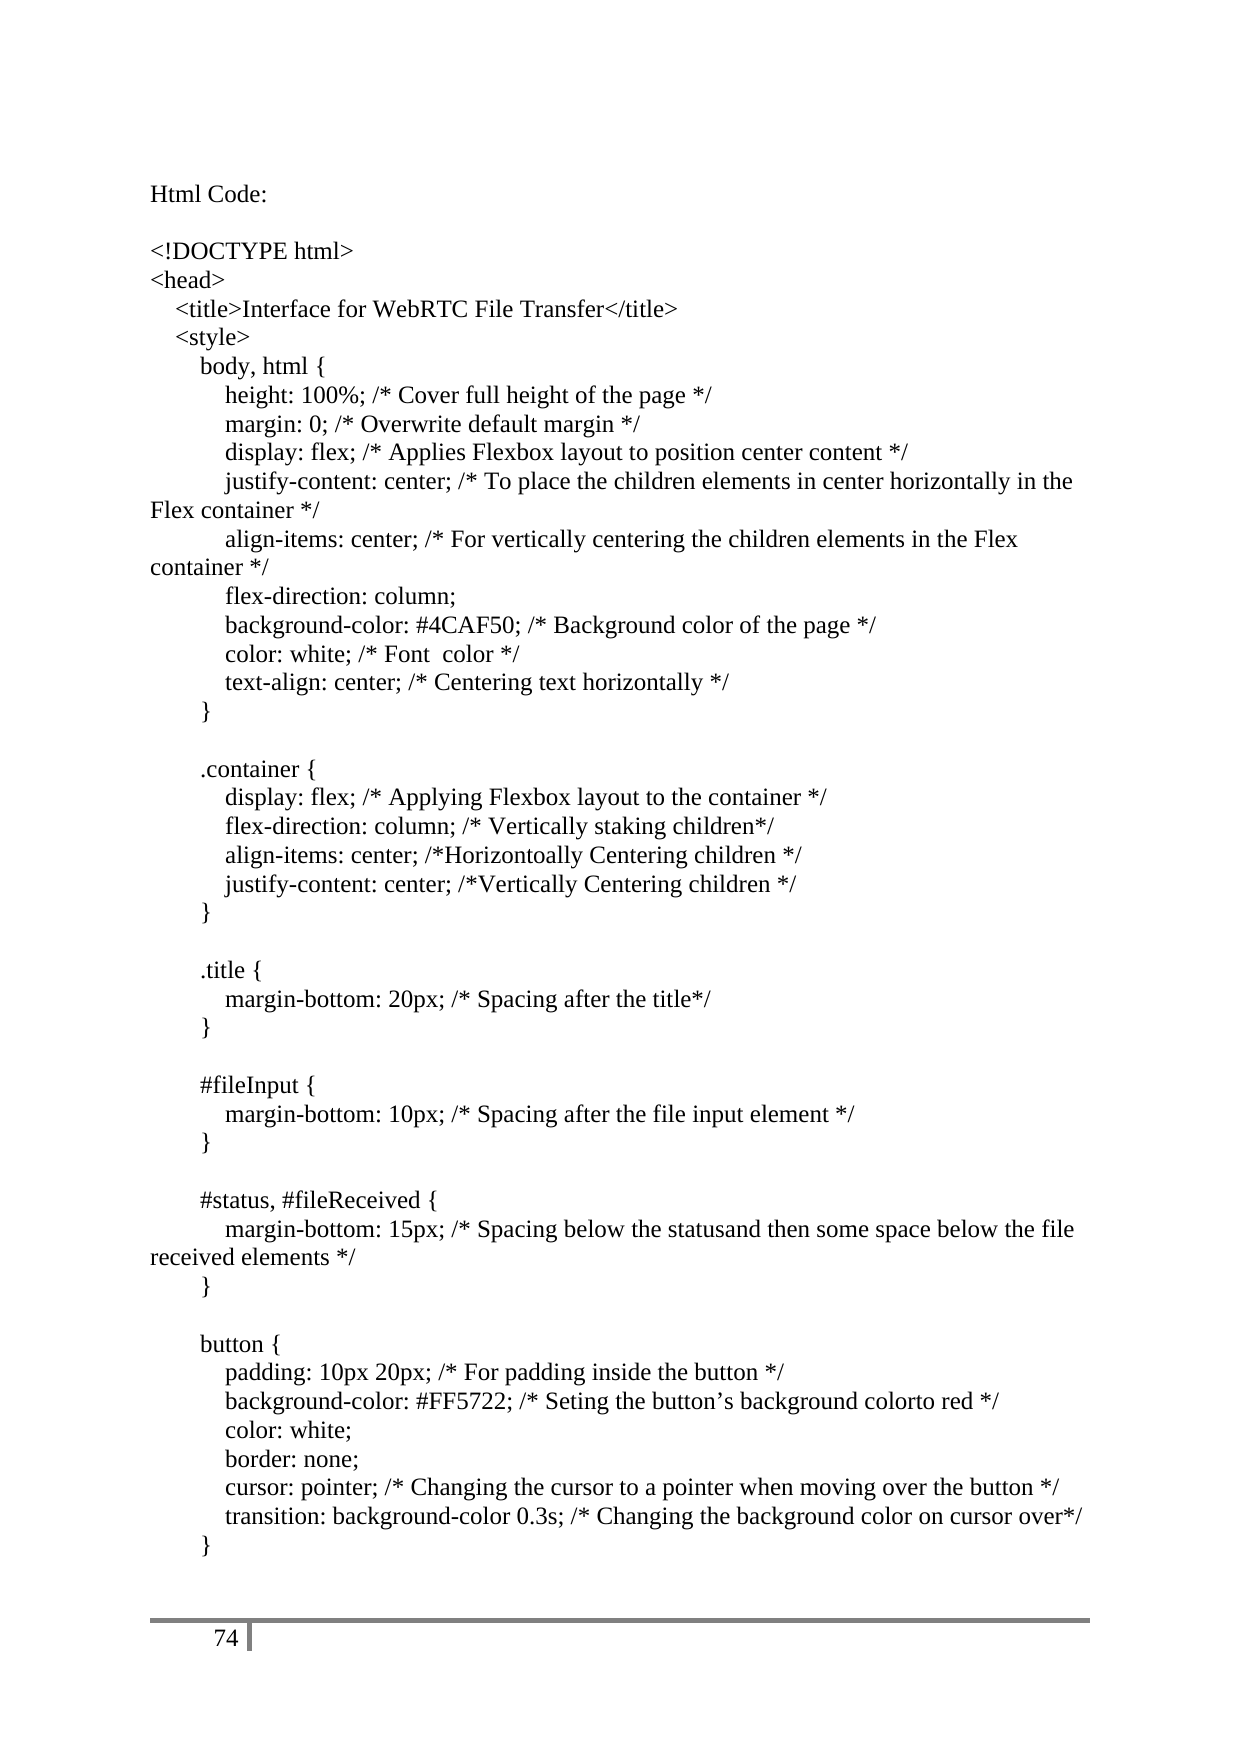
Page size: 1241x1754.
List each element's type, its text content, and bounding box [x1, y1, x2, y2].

text align-items: center; /* For vertically centering the children elements in the Flex container */ [150, 524, 1090, 581]
text color: white; [150, 1415, 1090, 1444]
text cursor: pointer; /* Changing the cursor to a pointer when moving over the button */ [150, 1472, 1090, 1501]
text Html Code: [150, 179, 1090, 207]
text background-color: #4CAF50; /* Background color of the page */ [150, 610, 1090, 639]
text flex-direction: column; [150, 581, 1090, 610]
text align-items: center; /*Horizontoally Centering children */ [150, 840, 1090, 869]
text button { [150, 1329, 1090, 1357]
text <style> [150, 322, 1090, 351]
text color: white; /* Font color */ [150, 639, 1090, 667]
text } [150, 1530, 1090, 1559]
text margin: 0; /* Overwrite default margin */ [150, 409, 1090, 437]
text .container { [150, 754, 1090, 782]
text text-align: center; /* Centering text horizontally */ [150, 667, 1090, 696]
text flex-direction: column; /* Vertically staking children*/ [150, 811, 1090, 840]
text <head> [150, 265, 1090, 294]
text } [150, 1012, 1090, 1041]
text justify-content: center; /*Vertically Centering children */ [150, 869, 1090, 897]
text transition: background-color 0.3s; /* Changing the background color on cursor over*/ [150, 1501, 1090, 1530]
text #fileInput { [150, 1070, 1090, 1099]
text } [150, 1271, 1090, 1300]
text margin-bottom: 15px; /* Spacing below the statusand then some space below the file received elements */ [150, 1214, 1090, 1271]
text #status, #fileReceived { [150, 1185, 1090, 1214]
text <!DOCTYPE html> [150, 236, 1090, 265]
text margin-bottom: 10px; /* Spacing after the file input element */ [150, 1099, 1090, 1127]
text } [150, 696, 1090, 725]
text .title { [150, 955, 1090, 984]
text border: none; [150, 1444, 1090, 1472]
text } [150, 897, 1090, 926]
text body, html { [150, 351, 1090, 380]
text } [150, 1127, 1090, 1156]
text background-color: #FF5722; /* Seting the button’s background colorto red */ [150, 1386, 1090, 1415]
text padding: 10px 20px; /* For padding inside the button */ [150, 1357, 1090, 1386]
text margin-bottom: 20px; /* Spacing after the title*/ [150, 984, 1090, 1012]
text display: flex; /* Applying Flexbox layout to the container */ [150, 782, 1090, 811]
text display: flex; /* Applies Flexbox layout to position center content */ [150, 437, 1090, 466]
text justify-content: center; /* To place the children elements in center horizontally in the Flex container */ [150, 466, 1090, 524]
text <title>Interface for WebRTC File Transfer</title> [150, 294, 1090, 322]
text height: 100%; /* Cover full height of the page */ [150, 380, 1090, 409]
